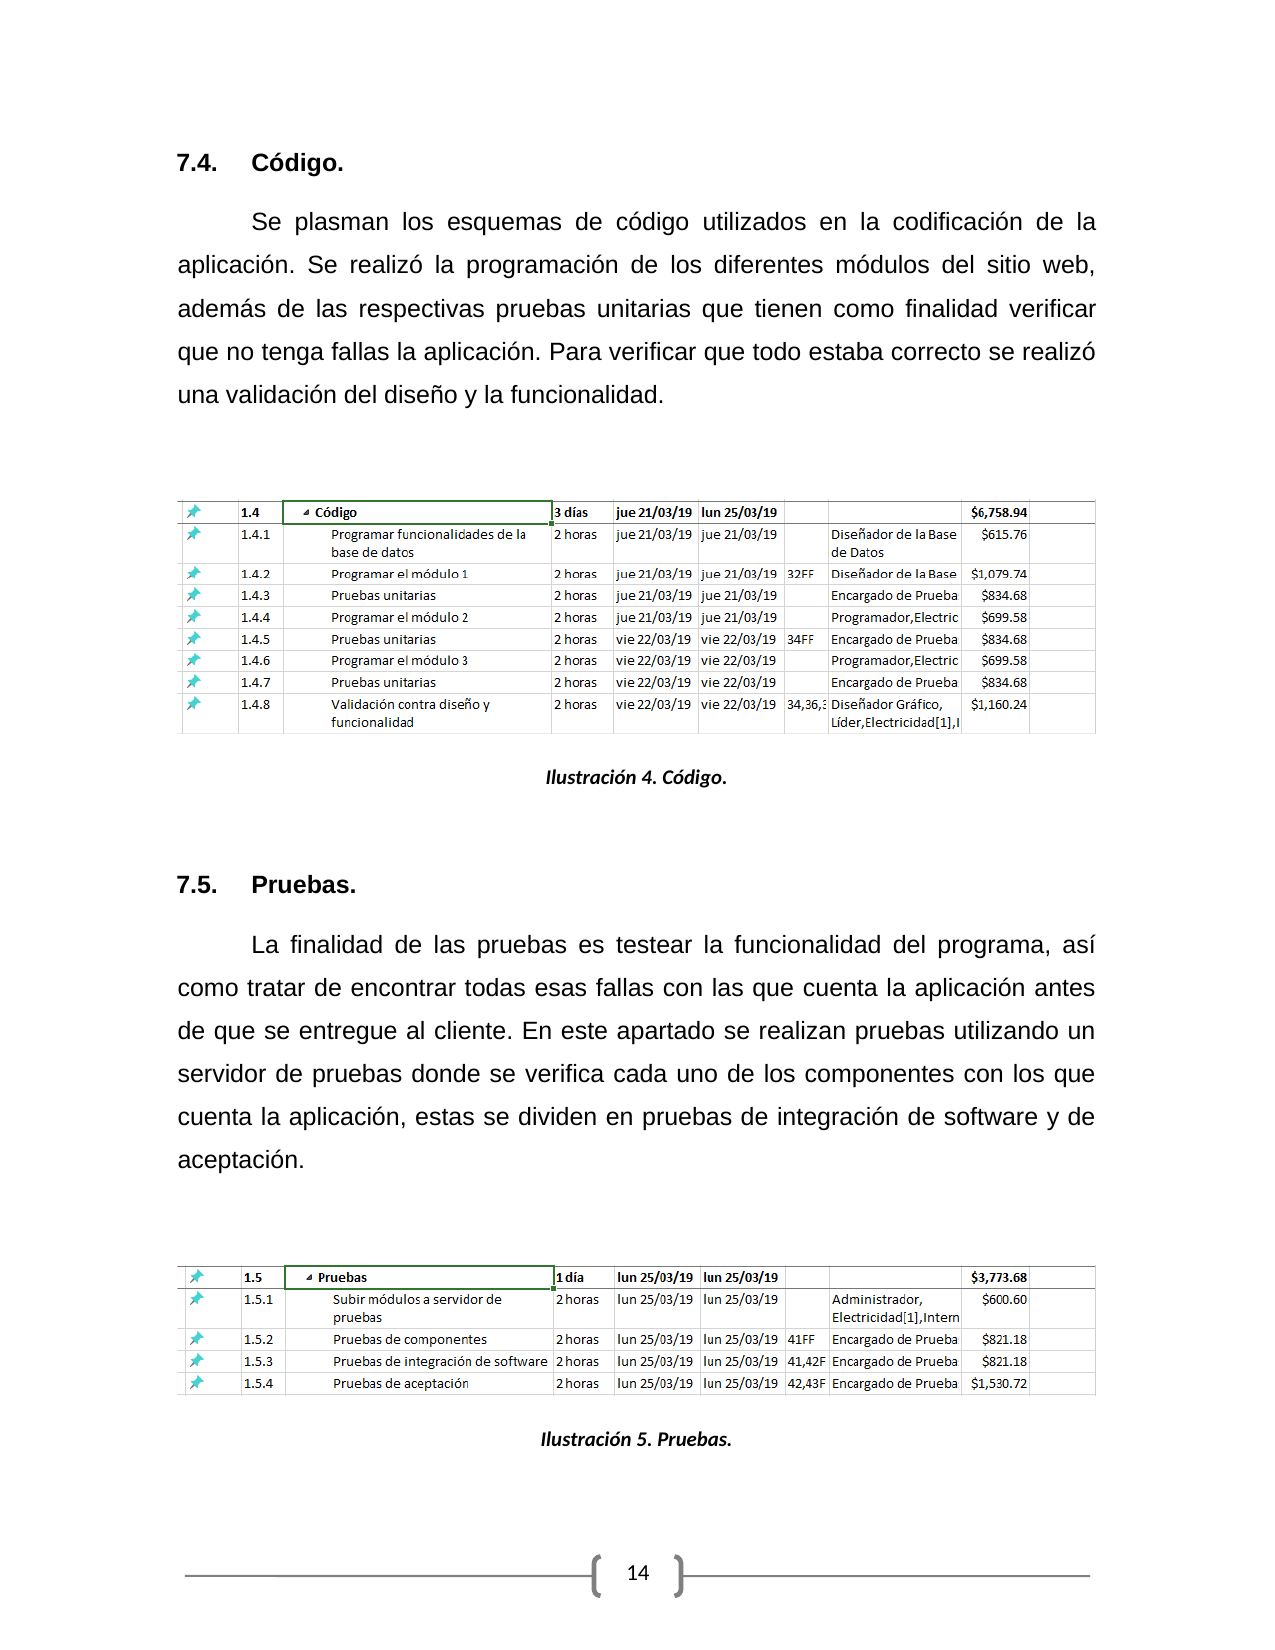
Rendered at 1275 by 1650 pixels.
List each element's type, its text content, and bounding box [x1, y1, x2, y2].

picture [177, 1265, 1098, 1396]
list Código. [176, 148, 1098, 176]
list Pruebas. [176, 870, 1098, 899]
picture [177, 499, 1098, 734]
text Ilustración 4. Código. [177, 764, 1098, 789]
text Se plasman los esquemas de código utilizados en la codificación de la aplicación. Se realizó la programación de los diferentes módulos del sitio web, además de las respectivas pruebas unitarias que tienen como finalidad verificar que no tenga fallas la aplicación. Para verificar que todo estaba correcto se realizó una validación del diseño y la funcionalidad. [177, 207, 1098, 409]
text Ilustración 5. Pruebas. [177, 1426, 1098, 1451]
text La finalidad de las pruebas es testear la funcionalidad del programa, así como tratar de encontrar todas esas fallas con las que cuenta la aplicación antes de que se entregue al cliente. En este apartado se realizan pruebas utilizando un servidor de pruebas donde se verifica cada uno de los componentes con los que cuenta la aplicación, estas se dividen en pruebas de integración de software y de aceptación. [177, 930, 1098, 1174]
